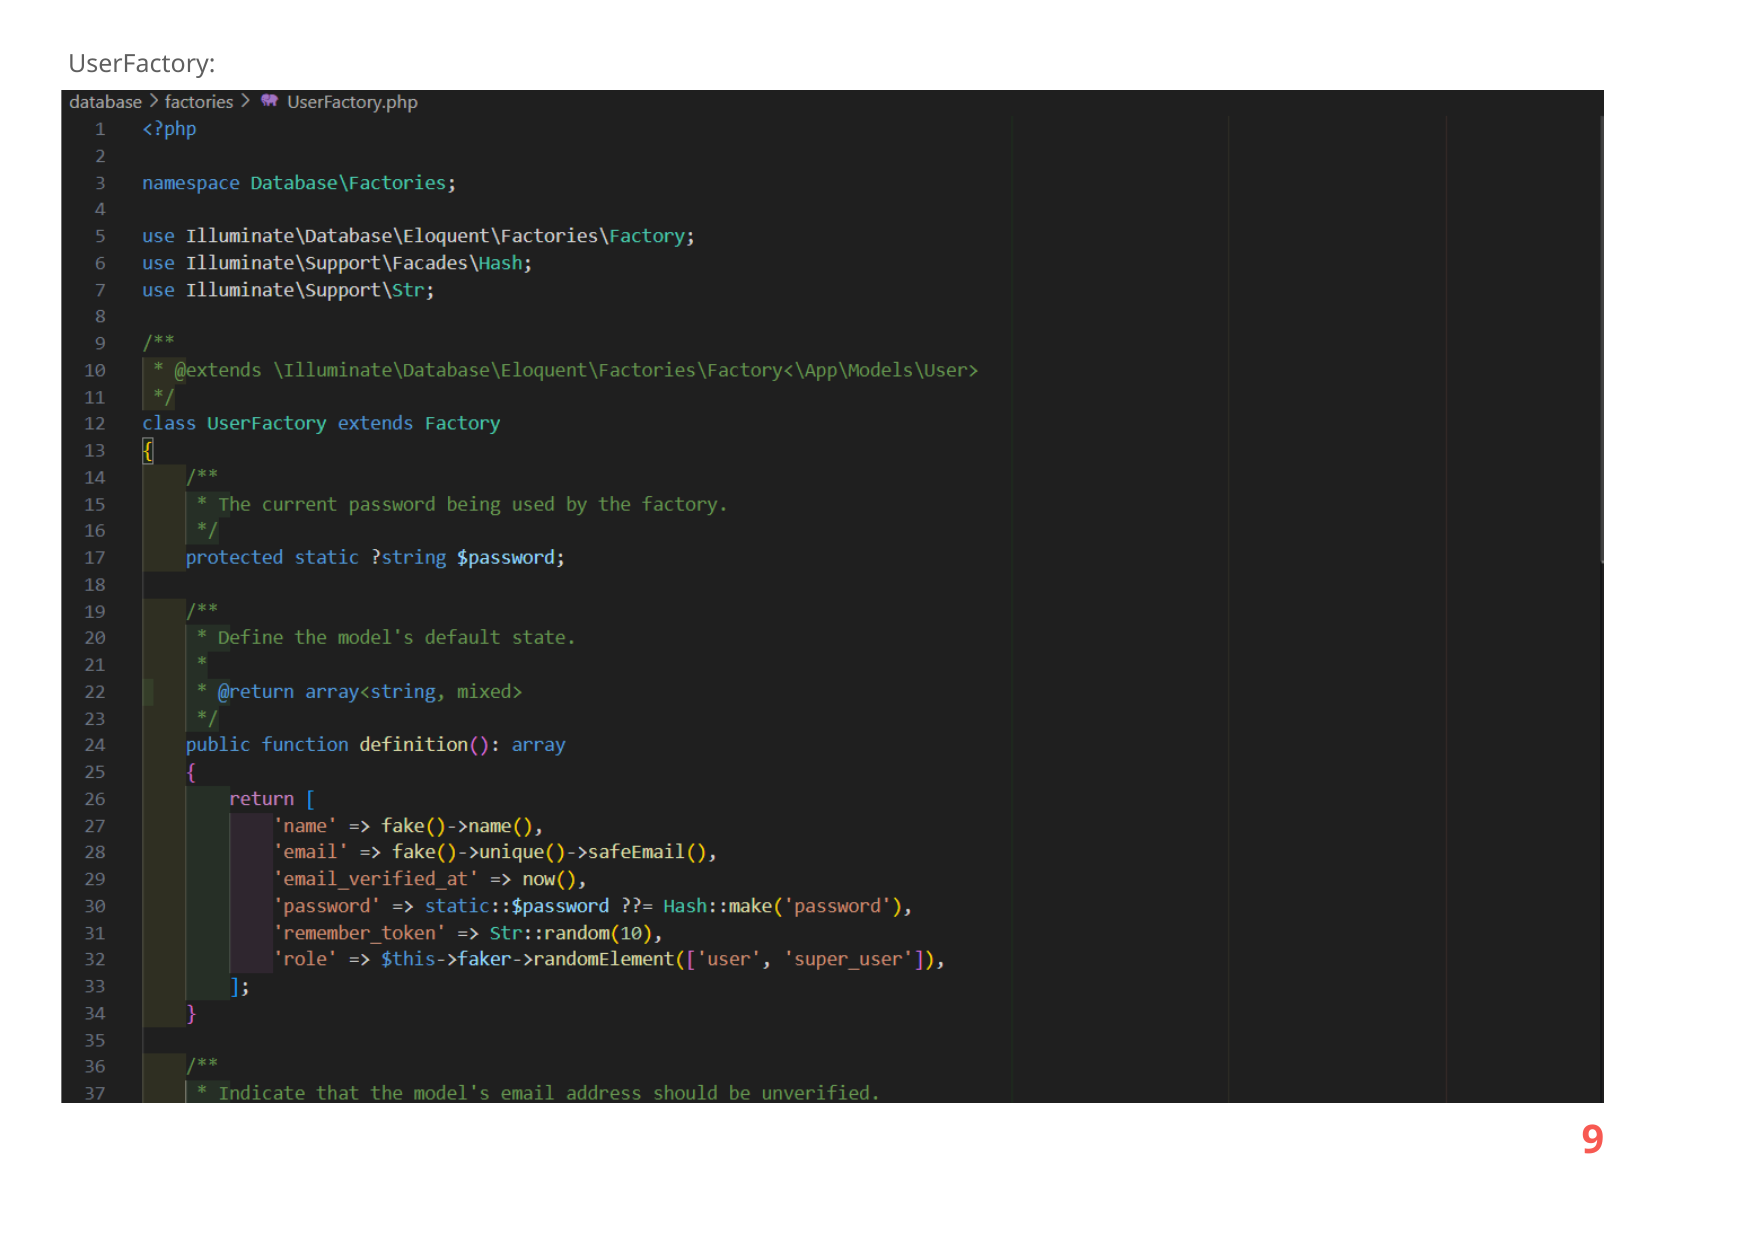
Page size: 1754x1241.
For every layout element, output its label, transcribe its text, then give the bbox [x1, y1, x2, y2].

picture [61, 90, 1604, 1103]
text UserFactory: [61, 46, 1604, 90]
